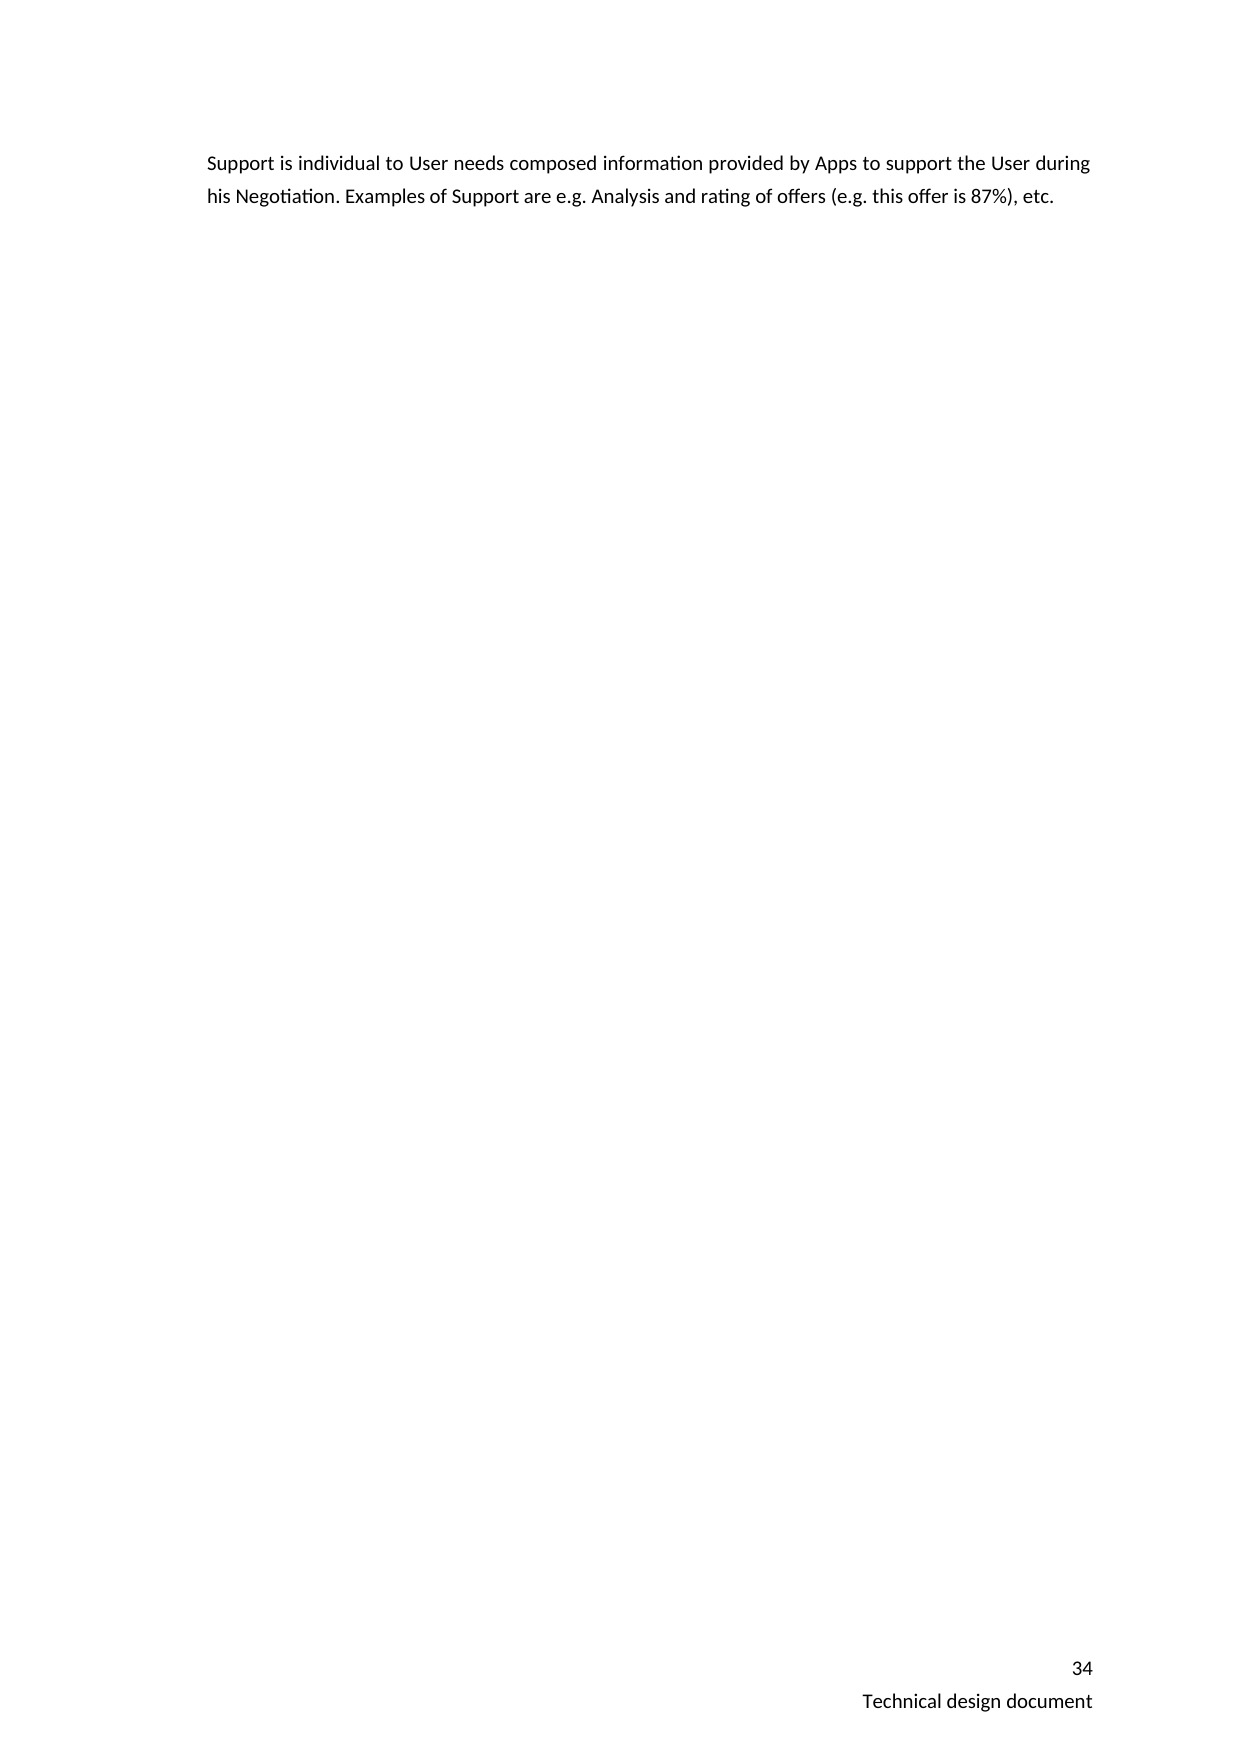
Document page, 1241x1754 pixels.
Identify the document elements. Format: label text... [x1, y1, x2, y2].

text Support is individual to User needs composed information provided by Apps to support the User during his Negotiation. Examples of Support are e.g. Analysis and rating of offers (e.g. this offer is 87%), etc. [207, 150, 1092, 208]
